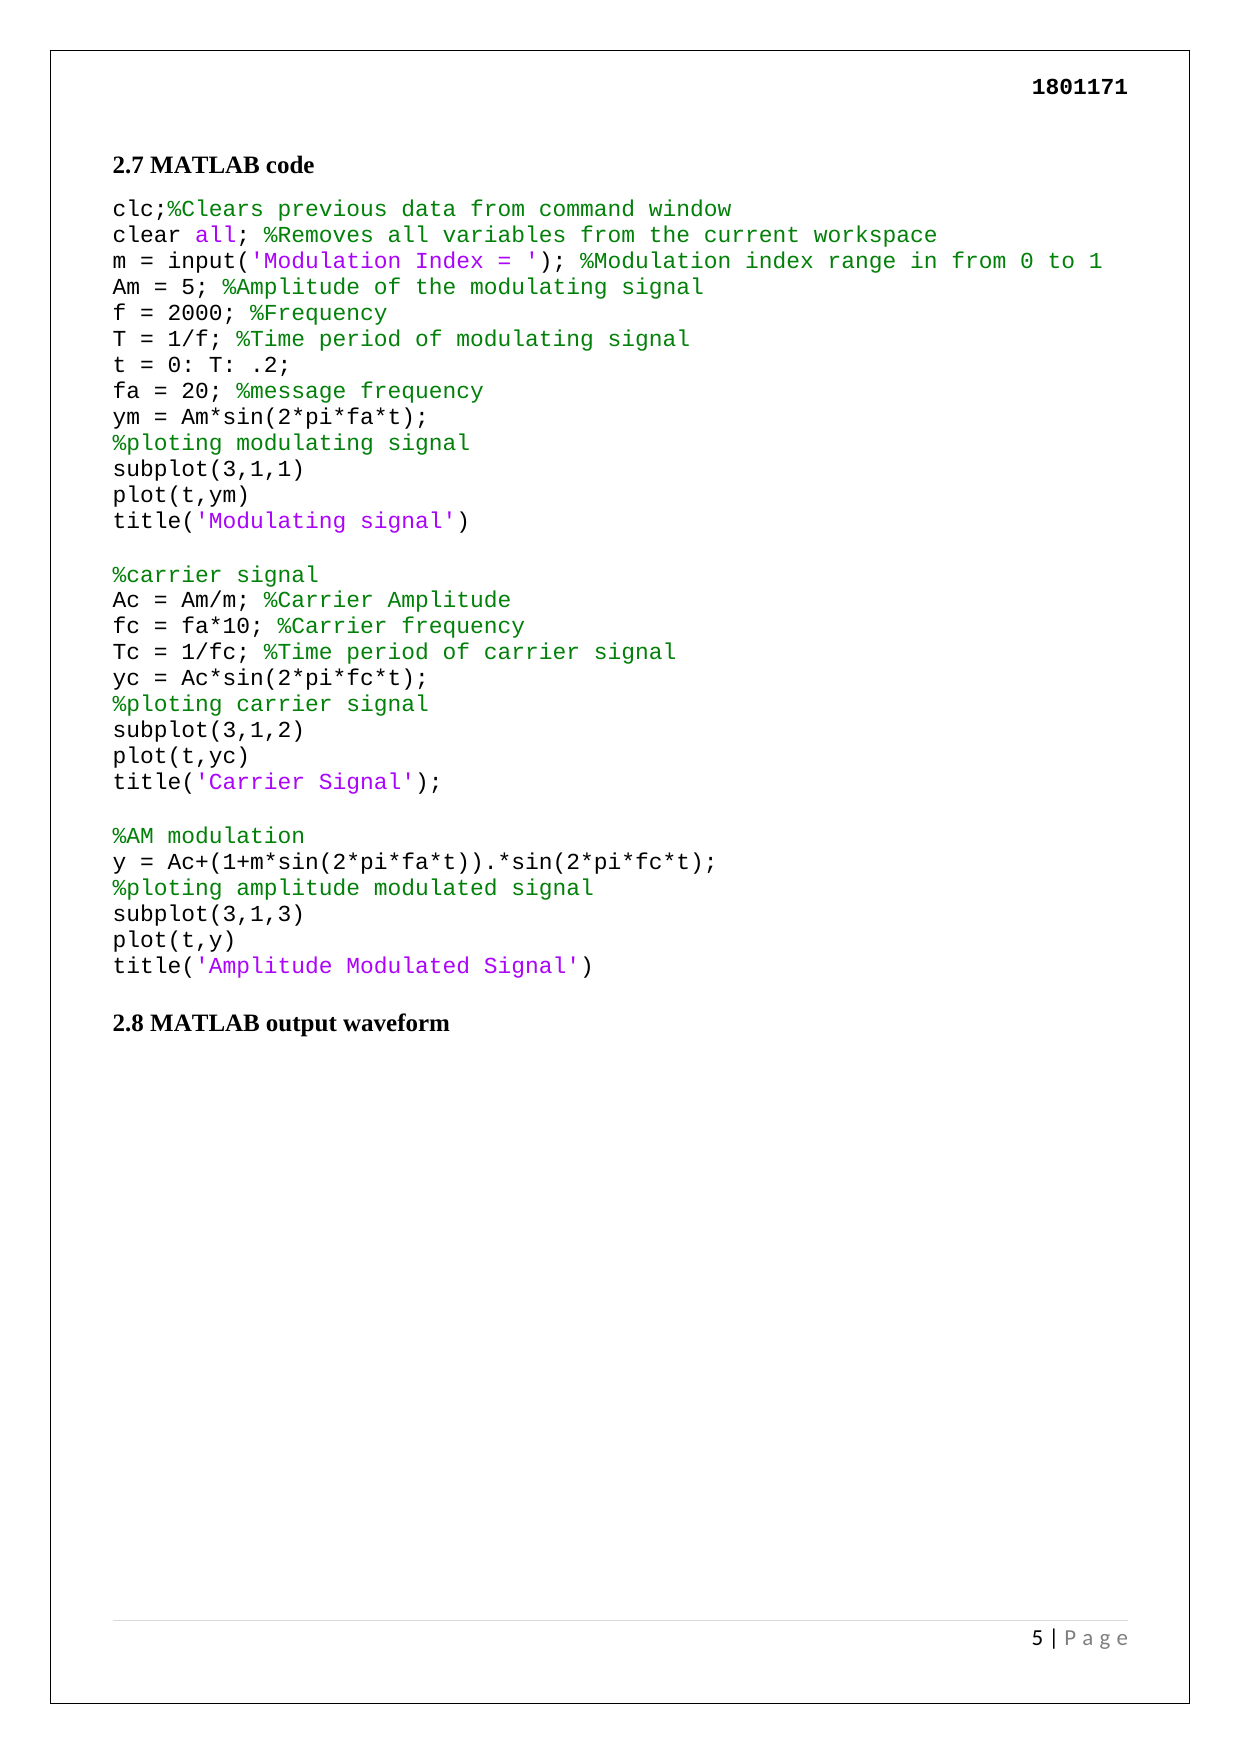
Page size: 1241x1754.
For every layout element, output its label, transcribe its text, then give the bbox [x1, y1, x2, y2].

text %ploting modulating signal [112, 431, 1128, 457]
text T = 1/f; %Time period of modulating signal [112, 327, 1128, 353]
text plot(t,yc) [112, 744, 1128, 770]
text f = 2000; %Frequency [112, 301, 1128, 327]
text title('Amplitude Modulated Signal') [112, 954, 1128, 980]
text m = input('Modulation Index = '); %Modulation index range in from 0 to 1 [112, 249, 1128, 276]
text title('Carrier Signal'); [112, 770, 1128, 796]
text plot(t,y) [112, 928, 1128, 954]
text subplot(3,1,3) [112, 902, 1128, 928]
list MATLAB output waveform [112, 1008, 1128, 1037]
text fa = 20; %message frequency [112, 379, 1128, 405]
text Ac = Am/m; %Carrier Amplitude [112, 589, 1128, 615]
text clc;%Clears previous data from command window [112, 198, 1128, 224]
text %carrier signal [112, 563, 1128, 589]
text yc = Ac*sin(2*pi*fc*t); [112, 667, 1128, 693]
text t = 0: T: .2; [112, 353, 1128, 379]
text %ploting amplitude modulated signal [112, 876, 1128, 902]
text Am = 5; %Amplitude of the modulating signal [112, 276, 1128, 301]
text Tc = 1/fc; %Time period of carrier signal [112, 641, 1128, 667]
text plot(t,ym) [112, 483, 1128, 509]
text fc = fa*10; %Carrier frequency [112, 615, 1128, 641]
text subplot(3,1,2) [112, 718, 1128, 744]
text %ploting carrier signal [112, 693, 1128, 718]
text title('Modulating signal') [112, 509, 1128, 535]
text y = Ac+(1+m*sin(2*pi*fa*t)).*sin(2*pi*fc*t); [112, 850, 1128, 876]
text %AM modulation [112, 824, 1128, 850]
text clear all; %Removes all variables from the current workspace [112, 224, 1128, 249]
text ym = Am*sin(2*pi*fa*t); [112, 405, 1128, 431]
list MATLAB code [112, 150, 1128, 179]
text subplot(3,1,1) [112, 457, 1128, 483]
